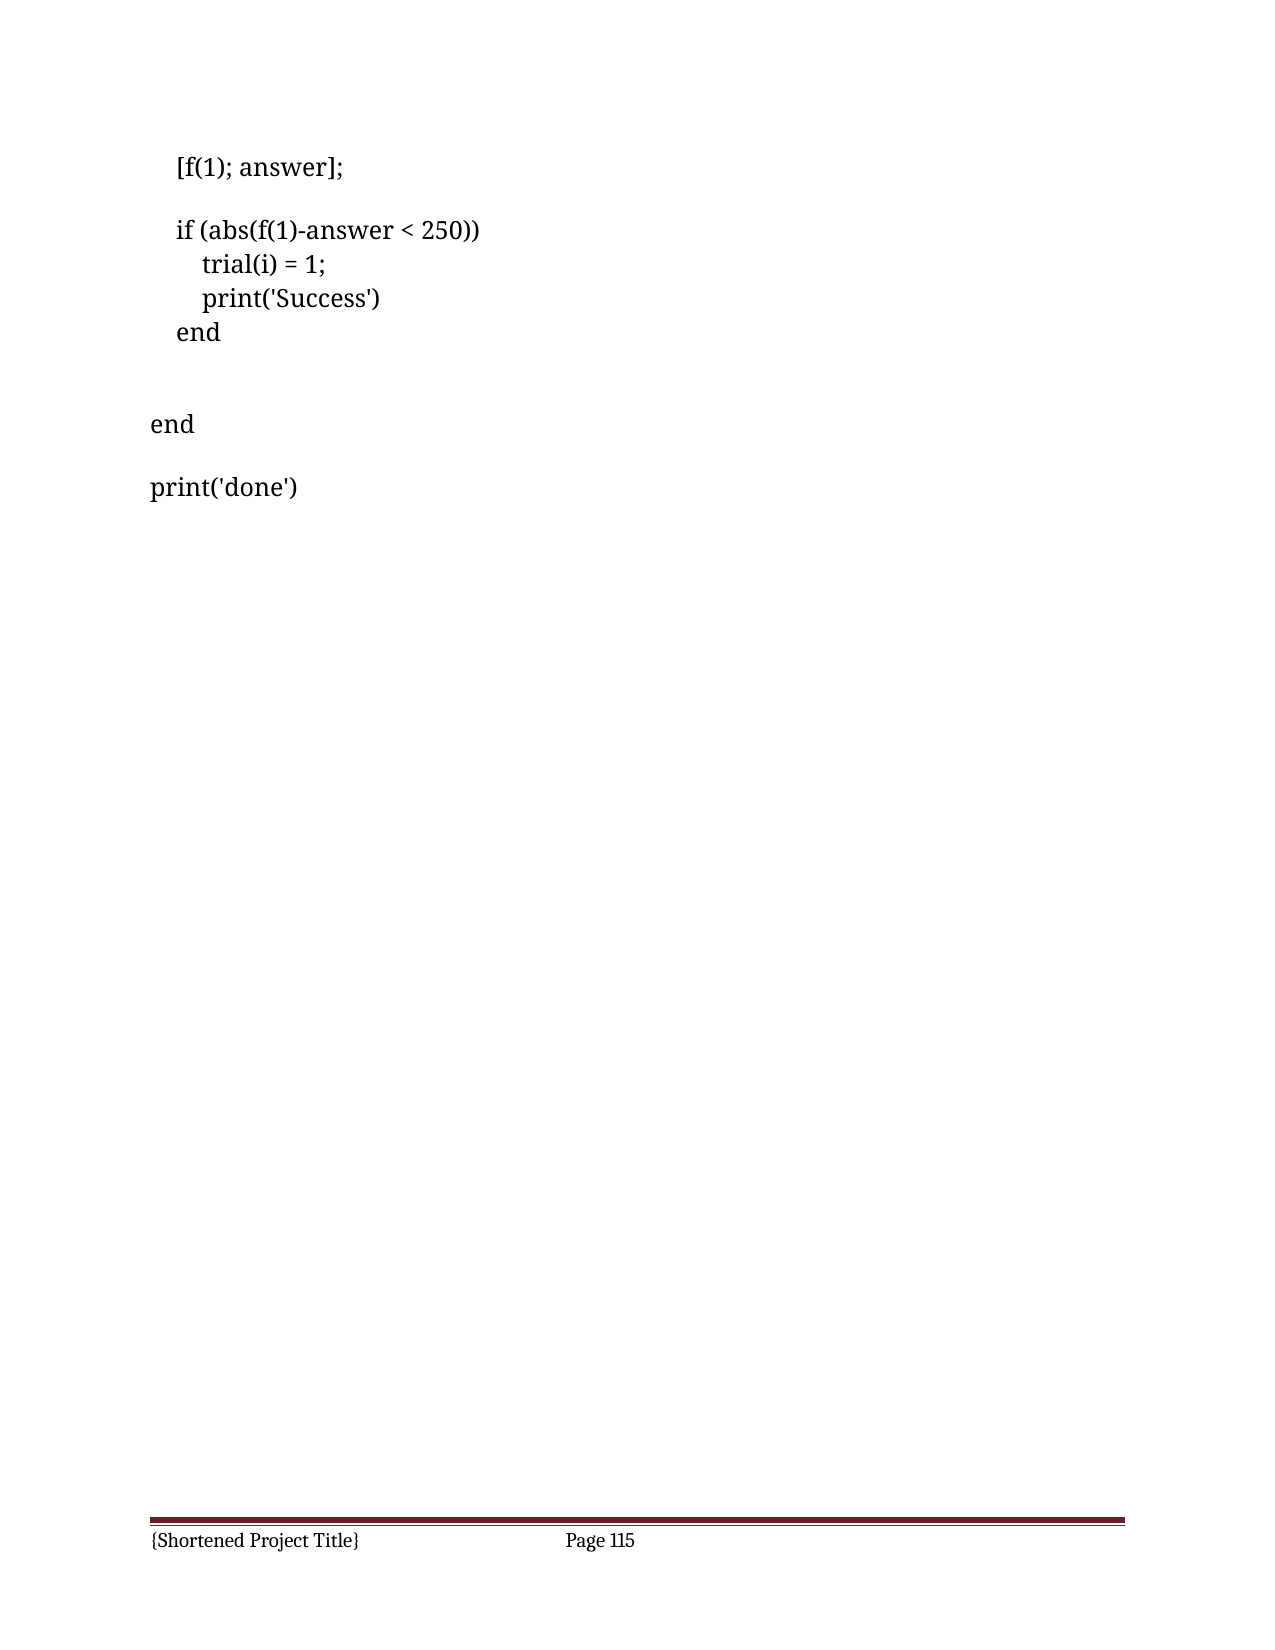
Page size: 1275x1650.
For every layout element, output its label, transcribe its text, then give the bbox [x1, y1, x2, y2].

text print('Success') [150, 281, 1125, 315]
text trial(i) = 1; [150, 247, 1125, 281]
text if (abs(f(1)-answer < 250)) [150, 213, 1125, 247]
text [f(1); answer]; [150, 150, 1125, 184]
text print('done') [150, 469, 1125, 503]
text end [150, 315, 1125, 349]
text end [150, 407, 1125, 441]
